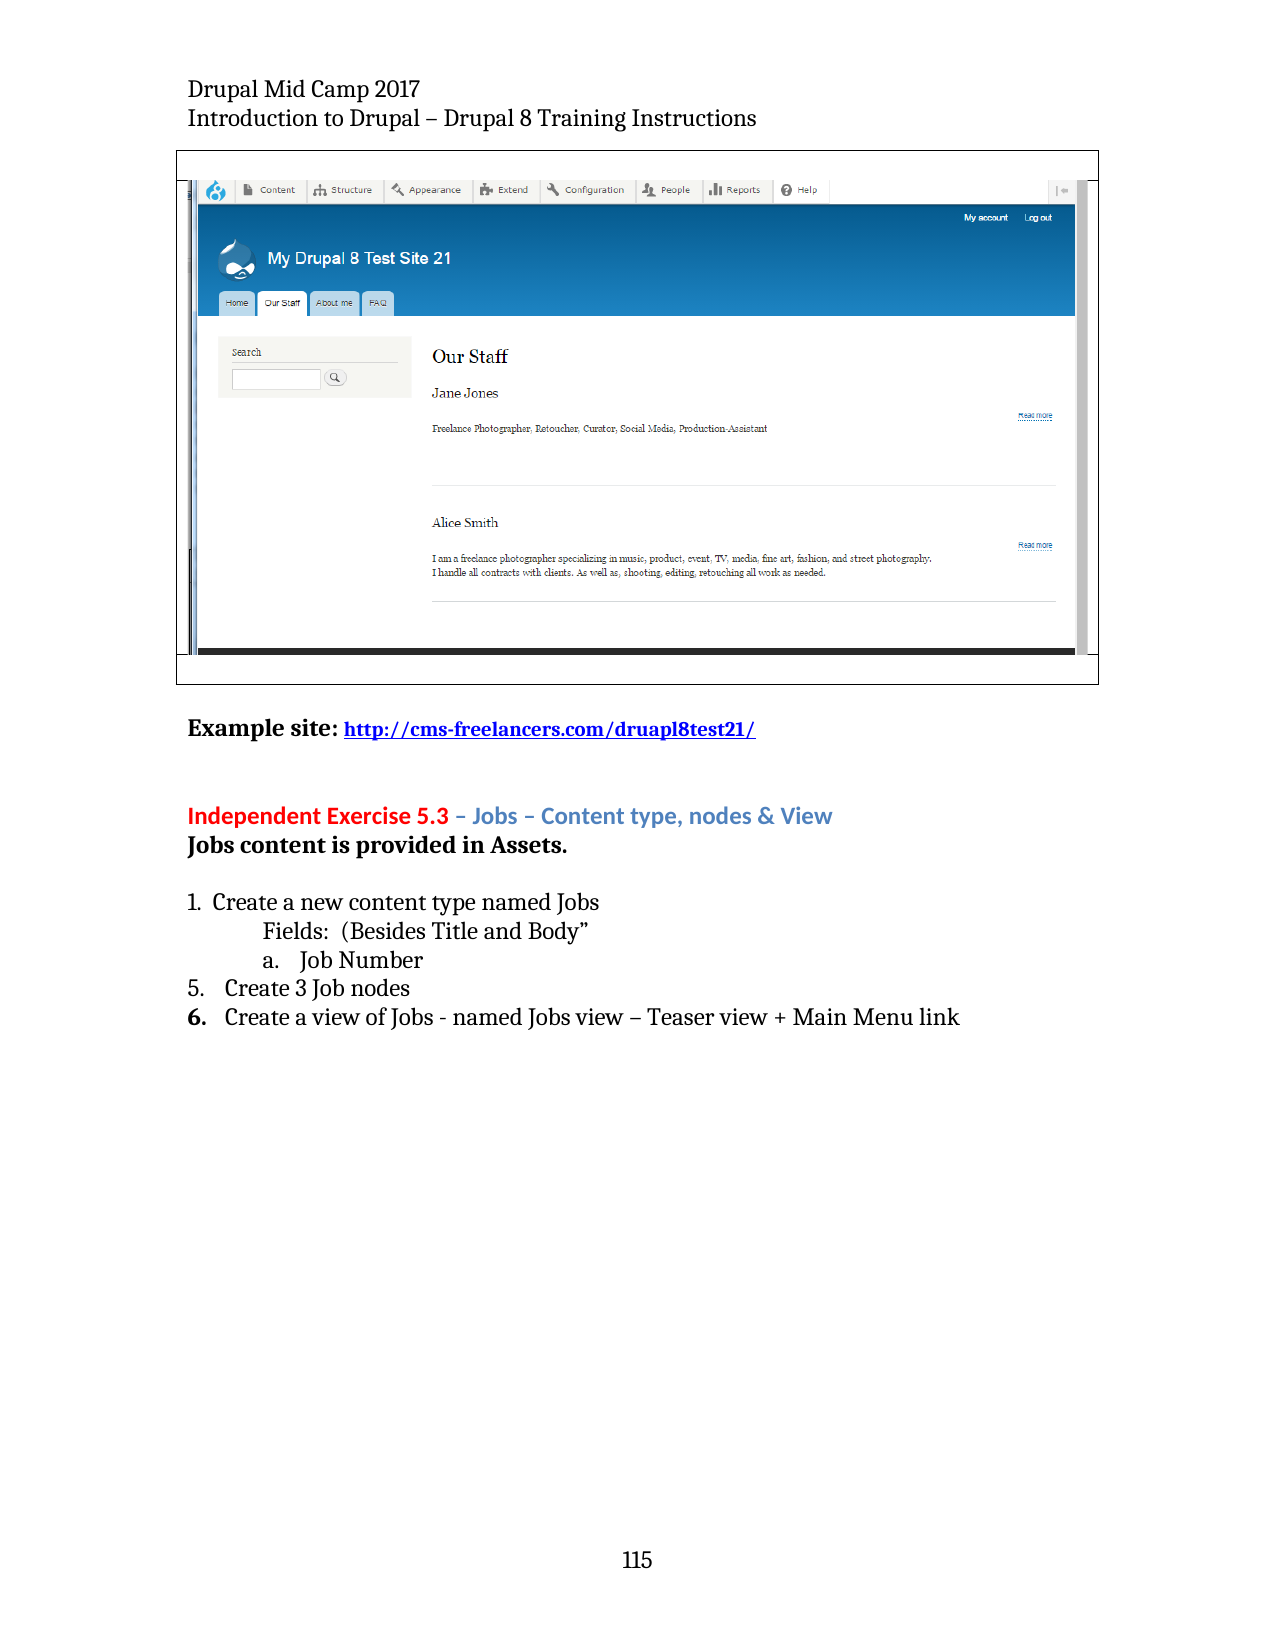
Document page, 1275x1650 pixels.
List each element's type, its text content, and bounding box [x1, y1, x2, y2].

list Job Number [262, 946, 1087, 974]
text Independent Exercise 5.3 – Jobs – Content type, nodes & View Jobs content is provided in Assets. 1. Create a new content type named Jobs [187, 800, 1087, 917]
table_cell [177, 181, 187, 654]
text Fields: (Besides Title and Body” [187, 917, 1087, 946]
table_cell [1088, 181, 1098, 654]
list Create a view of Jobs - named Jobs view – Teaser view + Main Menu link [187, 1003, 1087, 1032]
table_cell [177, 655, 1098, 684]
list Create 3 Job nodes [187, 974, 1087, 1003]
picture [187, 180, 1088, 655]
text Example site: http://cms-freelancers.com/druapl8test21/ [187, 714, 1087, 743]
table_cell [177, 151, 1098, 180]
